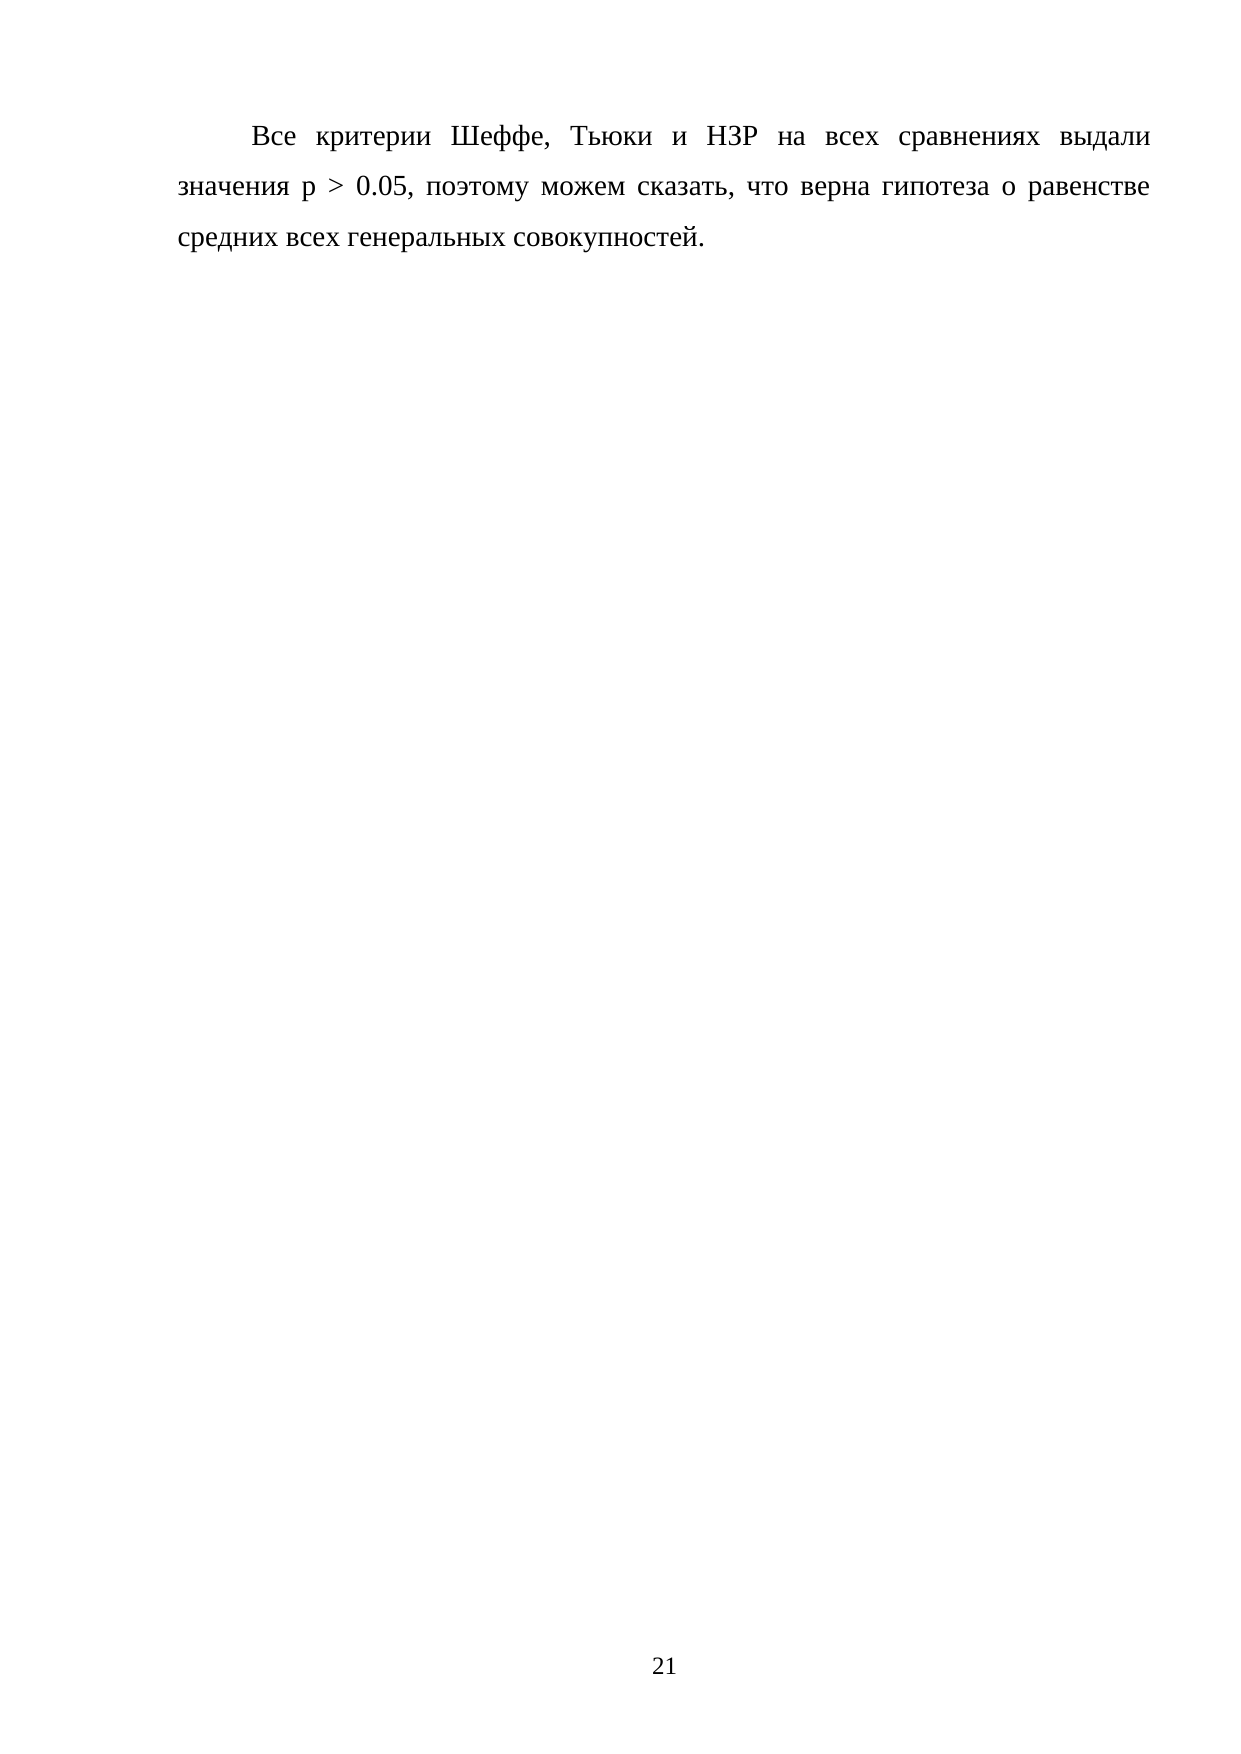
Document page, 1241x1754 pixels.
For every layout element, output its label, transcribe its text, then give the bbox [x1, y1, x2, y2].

text Все критерии Шеффе, Тьюки и НЗР на всех сравнениях выдали значения p > 0.05, поэтому можем сказать, что верна гипотеза о равенстве средних всех генеральных совокупностей. [177, 118, 1152, 252]
